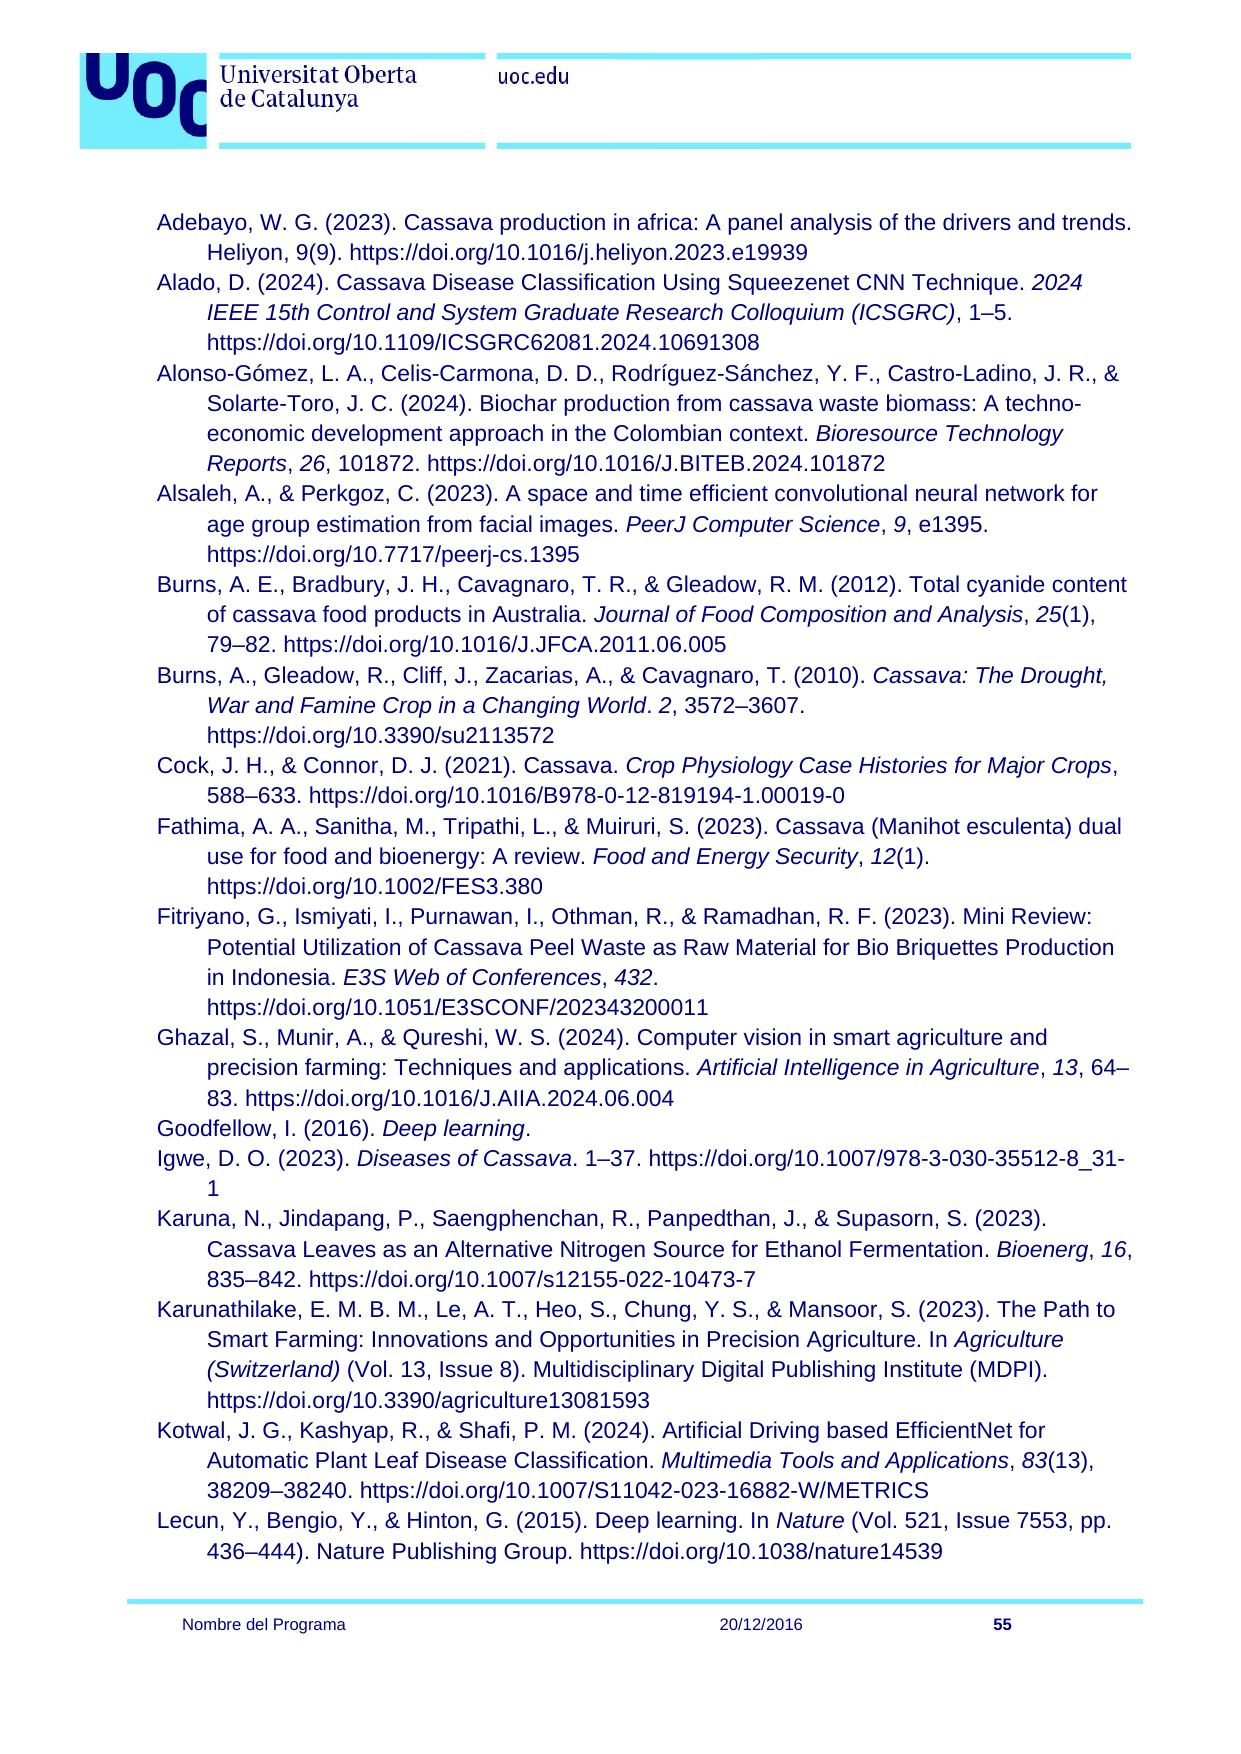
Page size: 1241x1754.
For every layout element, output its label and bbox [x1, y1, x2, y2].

picture [74, 53, 1132, 149]
